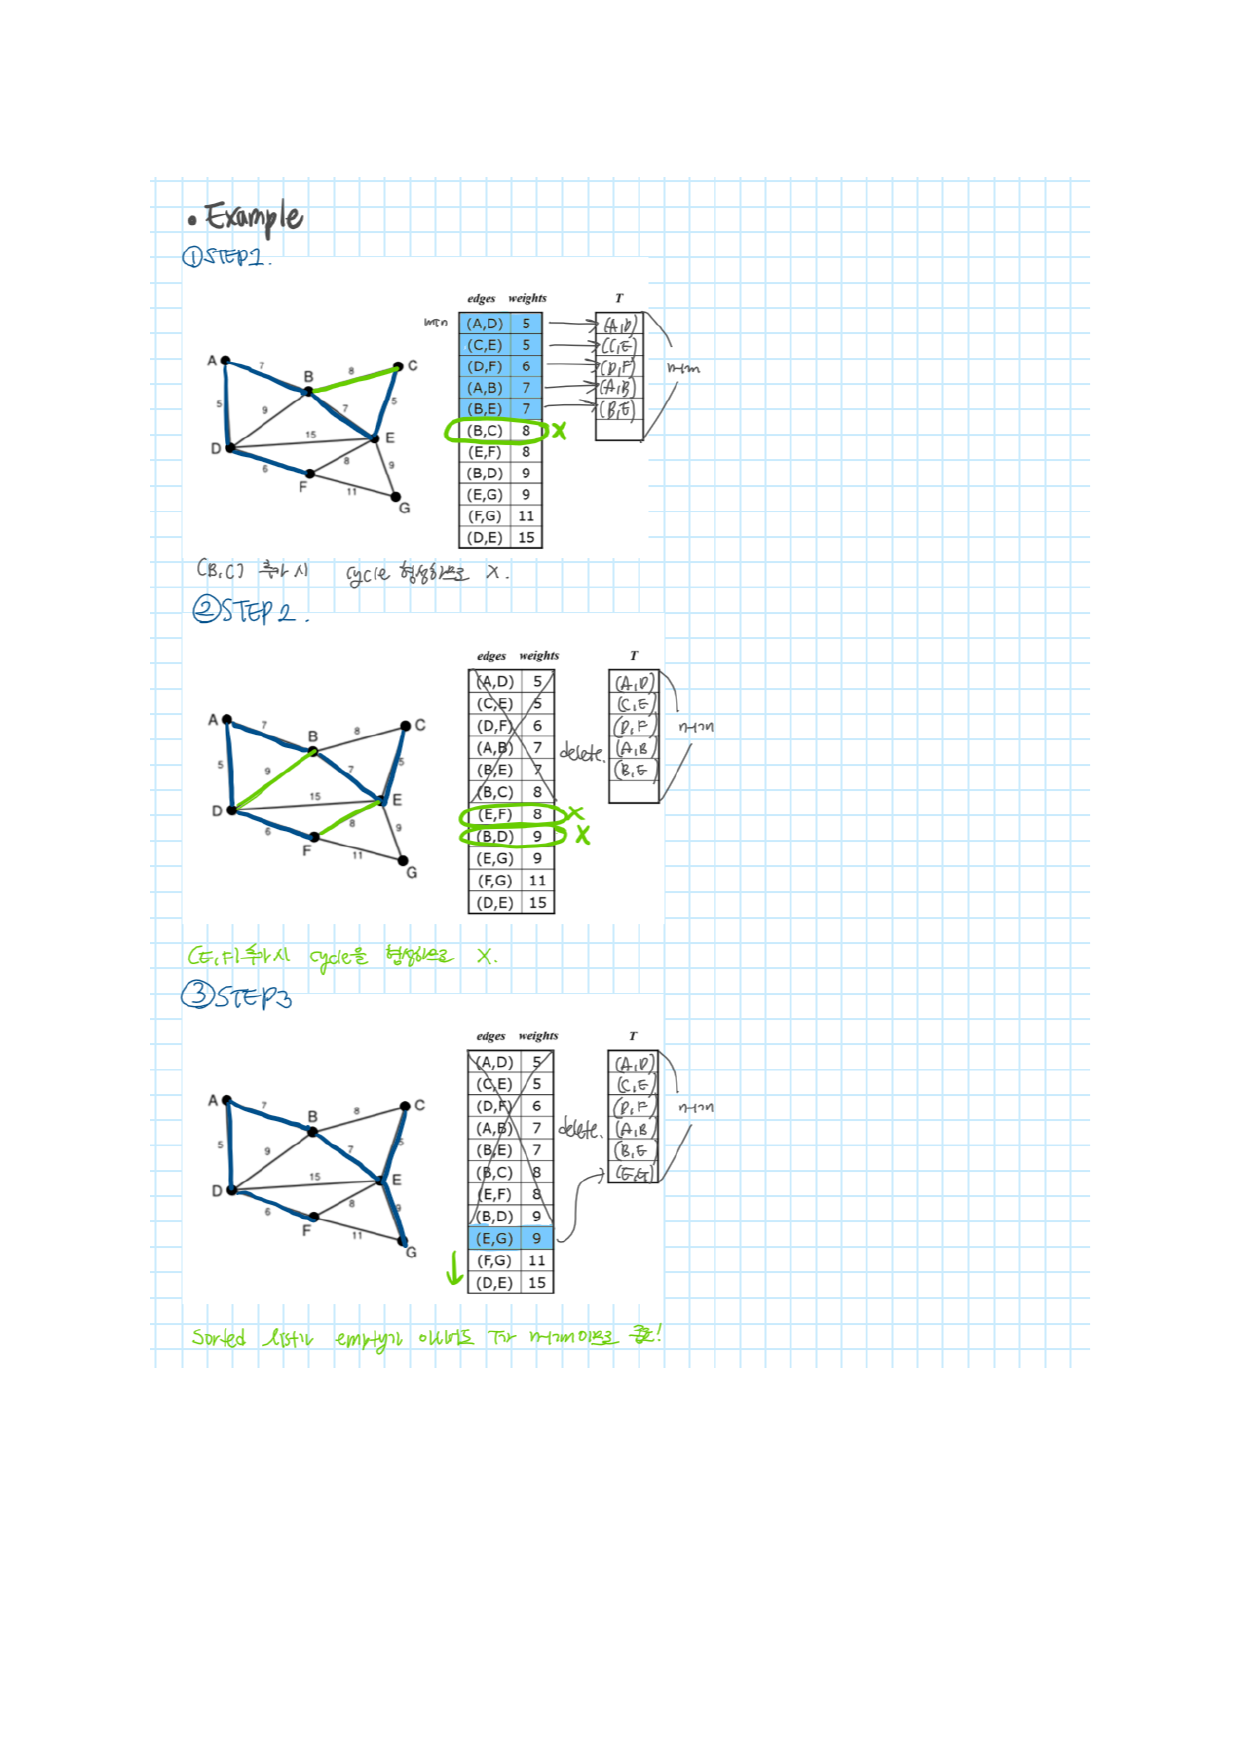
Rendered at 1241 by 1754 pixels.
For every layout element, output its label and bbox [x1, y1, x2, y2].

picture [150, 177, 1091, 1368]
